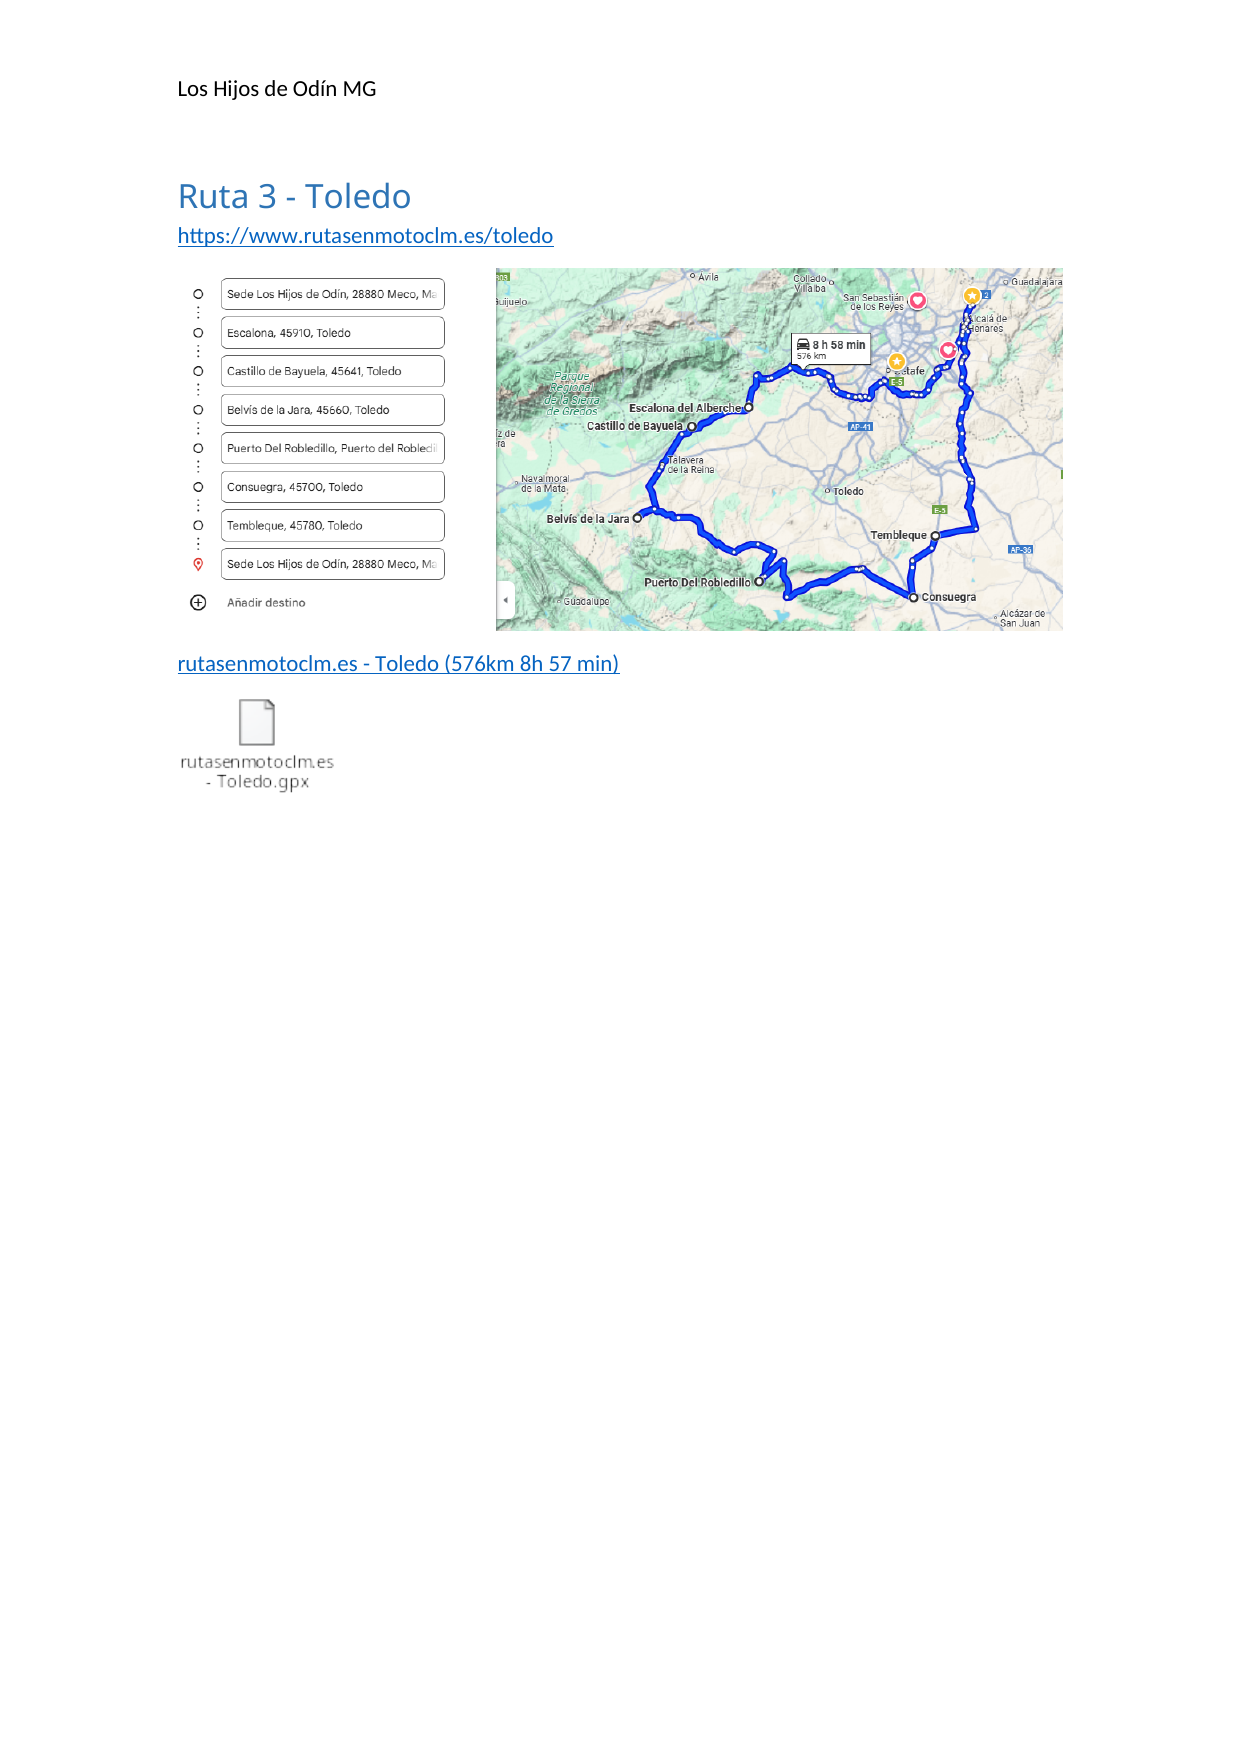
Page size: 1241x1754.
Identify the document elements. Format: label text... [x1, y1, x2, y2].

text rutasenmotoclm.es - Toledo (576km 8h 57 min) [177, 649, 1063, 677]
picture [177, 268, 1063, 631]
subtitle Ruta 3 - Toledo [177, 173, 1063, 218]
text https://www.rutasenmotoclm.es/toledo [177, 222, 1063, 249]
